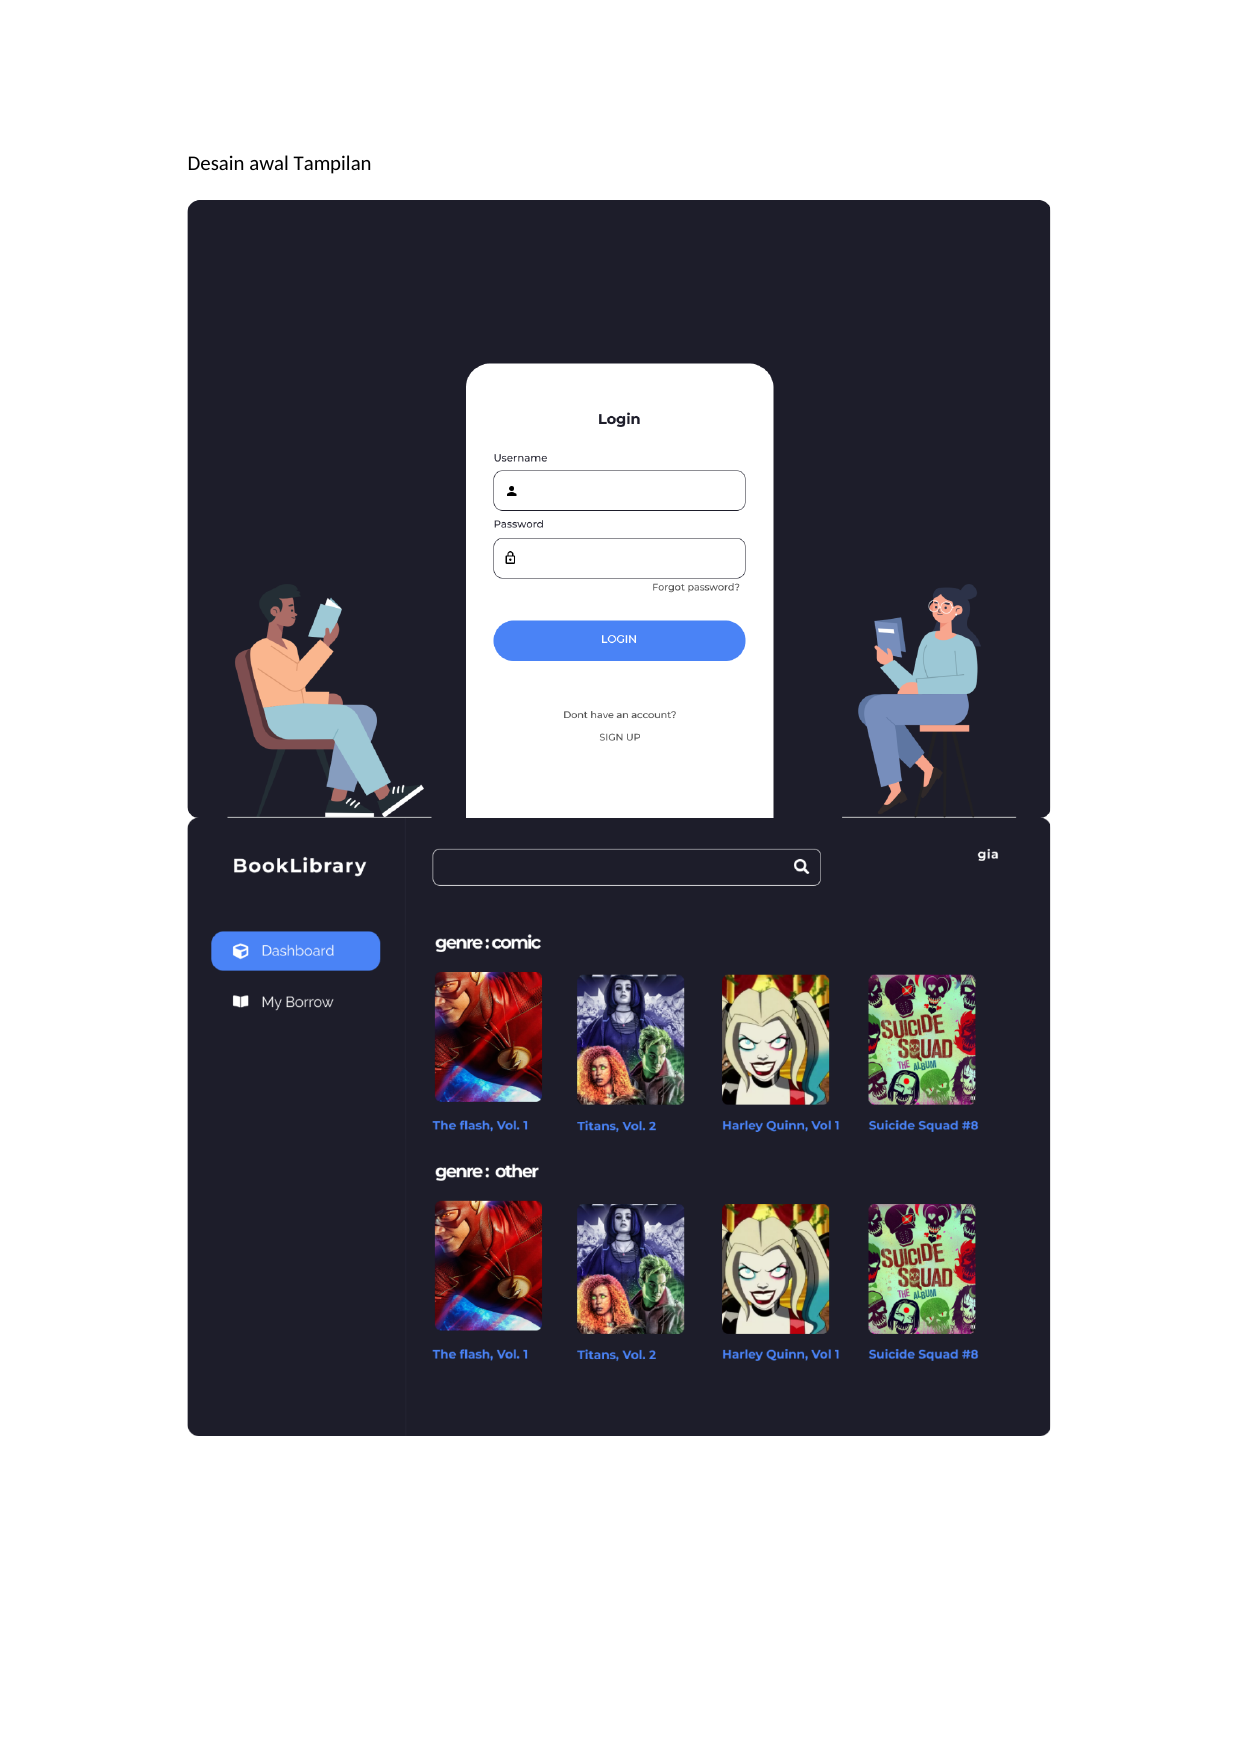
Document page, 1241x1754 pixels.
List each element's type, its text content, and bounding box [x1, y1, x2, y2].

list Desain awal Tampilan [187, 150, 1053, 175]
picture [187, 200, 1051, 1436]
